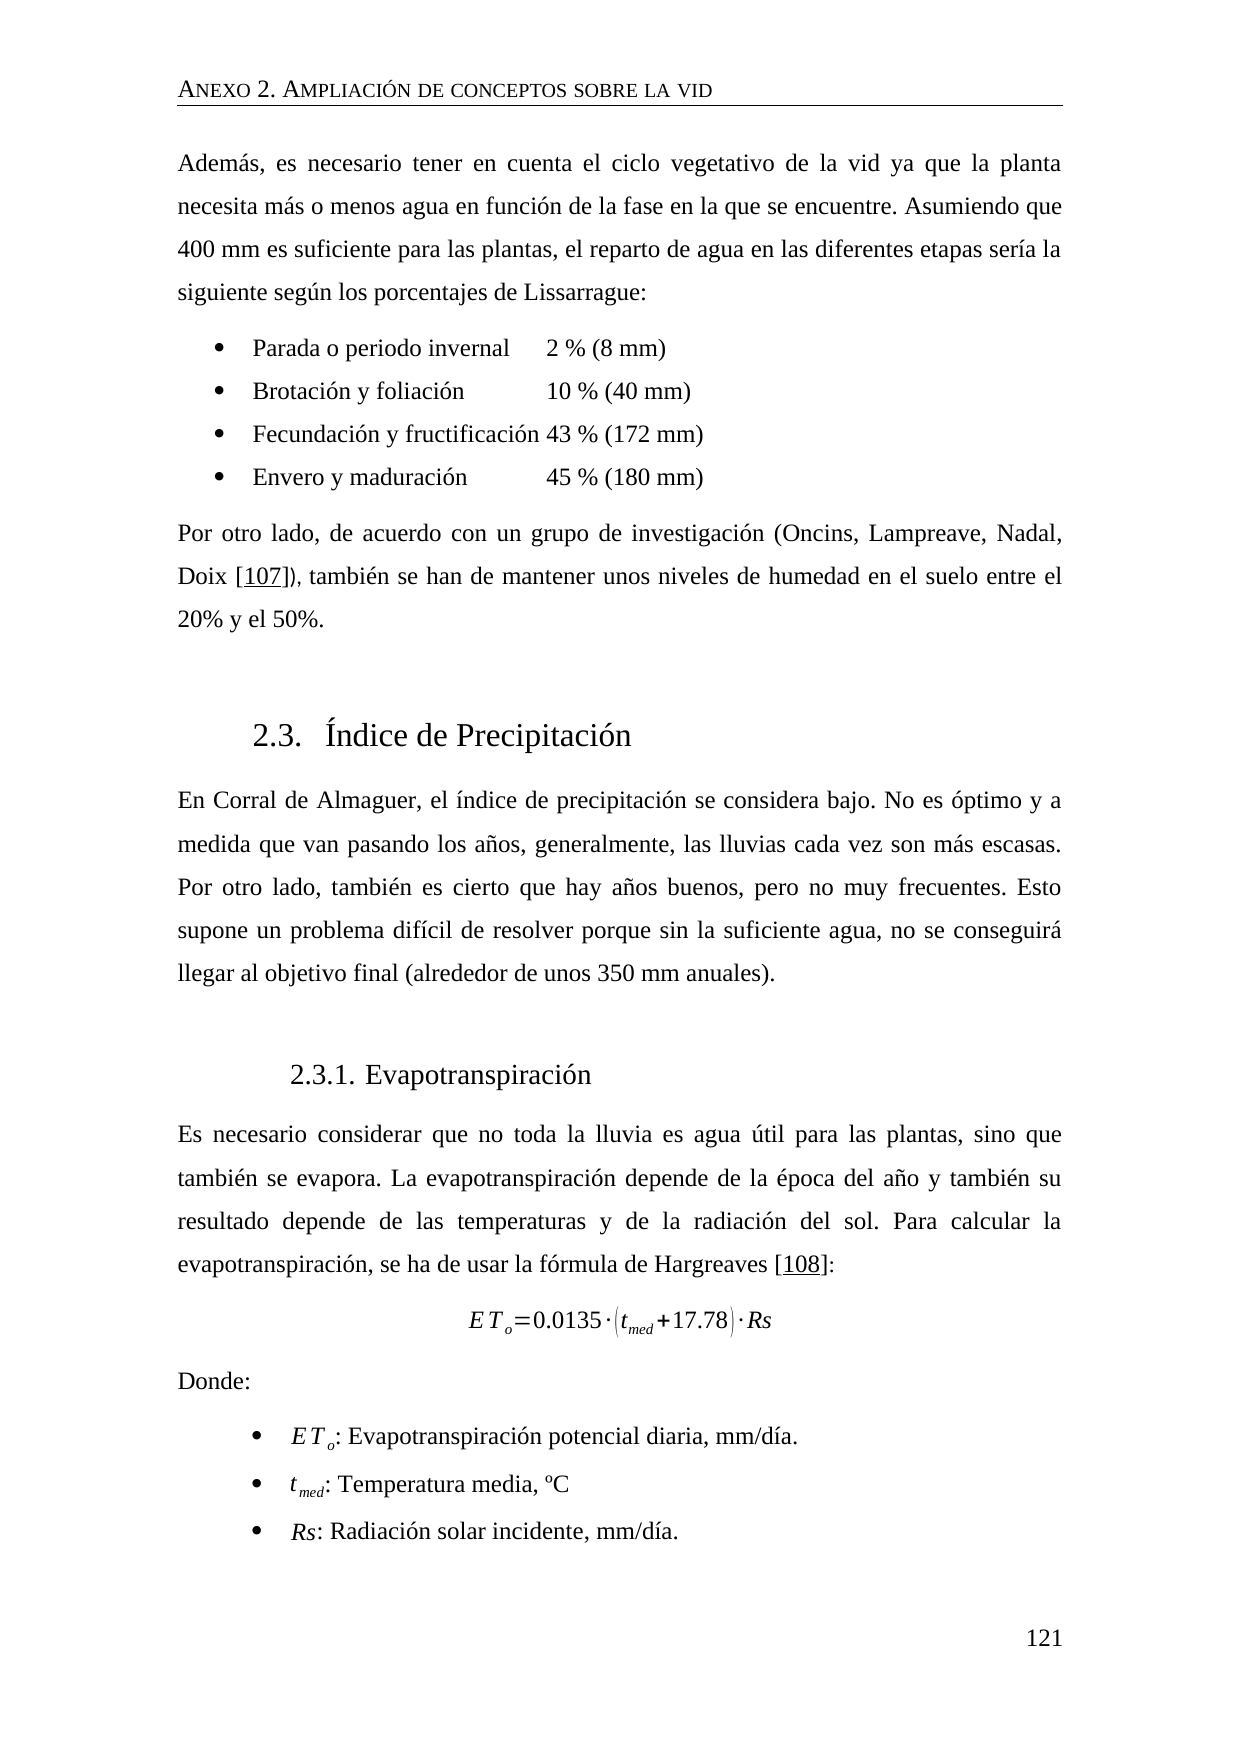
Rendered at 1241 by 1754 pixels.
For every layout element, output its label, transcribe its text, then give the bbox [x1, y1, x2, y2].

list Brotación y foliación 10 % (40 mm) [215, 376, 1063, 404]
text Por otro lado, de acuerdo con un grupo de investigación (Oncins, Lampreave, Nadal, Doix [107]), también se han de mantener unos niveles de humedad en el suelo entre el 20% y el 50%. [177, 518, 1063, 633]
text Además, es necesario tener en cuenta el ciclo vegetativo de la vid ya que la planta necesita más o menos agua en función de la fase en la que se encuentre. Asumiendo que 400 mm es suficiente para las plantas, el reparto de agua en las diferentes etapas sería la siguiente según los porcentajes de Lissarrague: [177, 148, 1063, 306]
list Fecundación y fructificación 43 % (172 mm) [215, 419, 1063, 448]
list Evapotranspiración [290, 1057, 1063, 1090]
list : Temperatura media, ºC [252, 1469, 1063, 1502]
list : Evapotranspiración potencial diaria, mm/día. [252, 1421, 1063, 1454]
text Donde: [177, 1366, 1063, 1394]
list Parada o periodo invernal 2 % (8 mm) [215, 333, 1063, 361]
list Envero y maduración 45 % (180 mm) [215, 462, 1063, 491]
list Índice de Precipitación [252, 716, 1063, 754]
text Es necesario considerar que no toda la lluvia es agua útil para las plantas, sino que también se evapora. La evapotranspiración depende de la época del año y también su resultado depende de las temperaturas y de la radiación del sol. Para calcular la evapotranspiración, se ha de usar la fórmula de Hargreaves [108]: [177, 1119, 1063, 1278]
text En Corral de Almaguer, el índice de precipitación se considera bajo. No es óptimo y a medida que van pasando los años, generalmente, las lluvias cada vez son más escasas. Por otro lado, también es cierto que hay años buenos, pero no muy frecuentes. Esto supone un problema difícil de resolver porque sin la suficiente agua, no se conseguirá llegar al objetivo final (alrededor de unos 350 mm anuales). [177, 786, 1063, 987]
list : Radiación solar incidente, mm/día. [252, 1516, 1063, 1548]
